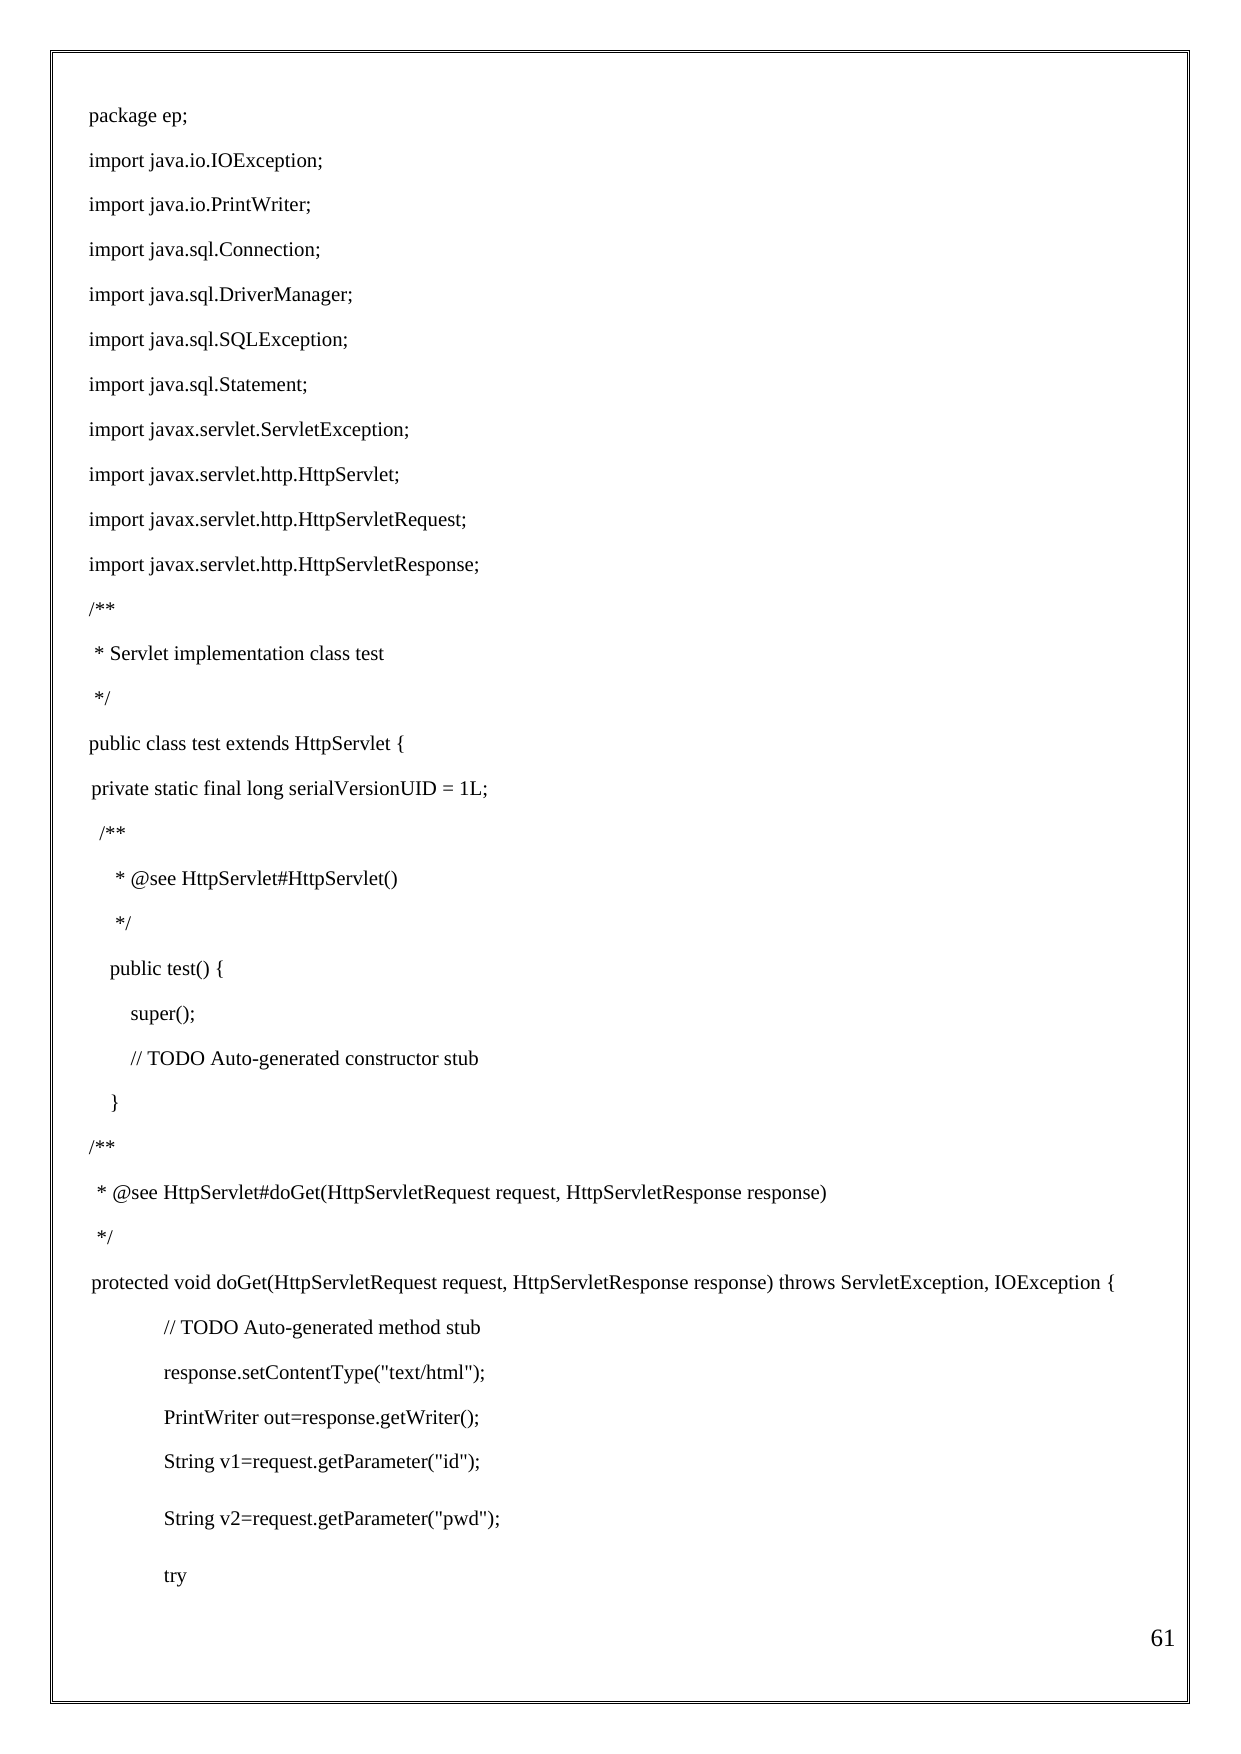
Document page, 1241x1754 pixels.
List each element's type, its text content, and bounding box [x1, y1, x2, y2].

text import javax.servlet.http.HttpServletRequest; [89, 507, 1175, 531]
text protected void doGet(HttpServletRequest request, HttpServletResponse response) throws ServletException, IOException { [89, 1270, 1175, 1294]
text } [89, 1090, 1175, 1114]
text import java.sql.Statement; [89, 372, 1175, 396]
text private static final long serialVersionUID = 1L; [89, 776, 1175, 800]
text /** [89, 596, 1175, 621]
text public class test extends HttpServlet { [89, 731, 1175, 755]
text */ [89, 1225, 1175, 1249]
text String v2=request.getParameter("pwd"); [89, 1506, 1175, 1530]
text import java.io.PrintWriter; [89, 192, 1175, 216]
text try [89, 1563, 1175, 1587]
text import java.sql.SQLException; [89, 327, 1175, 351]
text import java.sql.DriverManager; [89, 282, 1175, 306]
text import java.io.IOException; [89, 147, 1175, 172]
text public test() { [89, 956, 1175, 980]
text * @see HttpServlet#HttpServlet() [89, 866, 1175, 890]
text import javax.servlet.http.HttpServlet; [89, 462, 1175, 486]
text import javax.servlet.ServletException; [89, 417, 1175, 441]
text * Servlet implementation class test [89, 641, 1175, 665]
text import javax.servlet.http.HttpServletResponse; [89, 552, 1175, 576]
text String v1=request.getParameter("id"); [89, 1449, 1175, 1473]
text * @see HttpServlet#doGet(HttpServletRequest request, HttpServletResponse response) [89, 1180, 1175, 1204]
text super(); [89, 1001, 1175, 1024]
text /** [89, 1135, 1175, 1159]
text PrintWriter out=response.getWriter(); [89, 1404, 1175, 1429]
text // TODO Auto-generated method stub [89, 1315, 1175, 1339]
text import java.sql.Connection; [89, 237, 1175, 261]
text */ [89, 686, 1175, 710]
text // TODO Auto-generated constructor stub [89, 1045, 1175, 1069]
text response.setContentType("text/html"); [89, 1360, 1175, 1384]
text /** [89, 821, 1175, 845]
text */ [89, 911, 1175, 935]
text package ep; [89, 103, 1175, 127]
